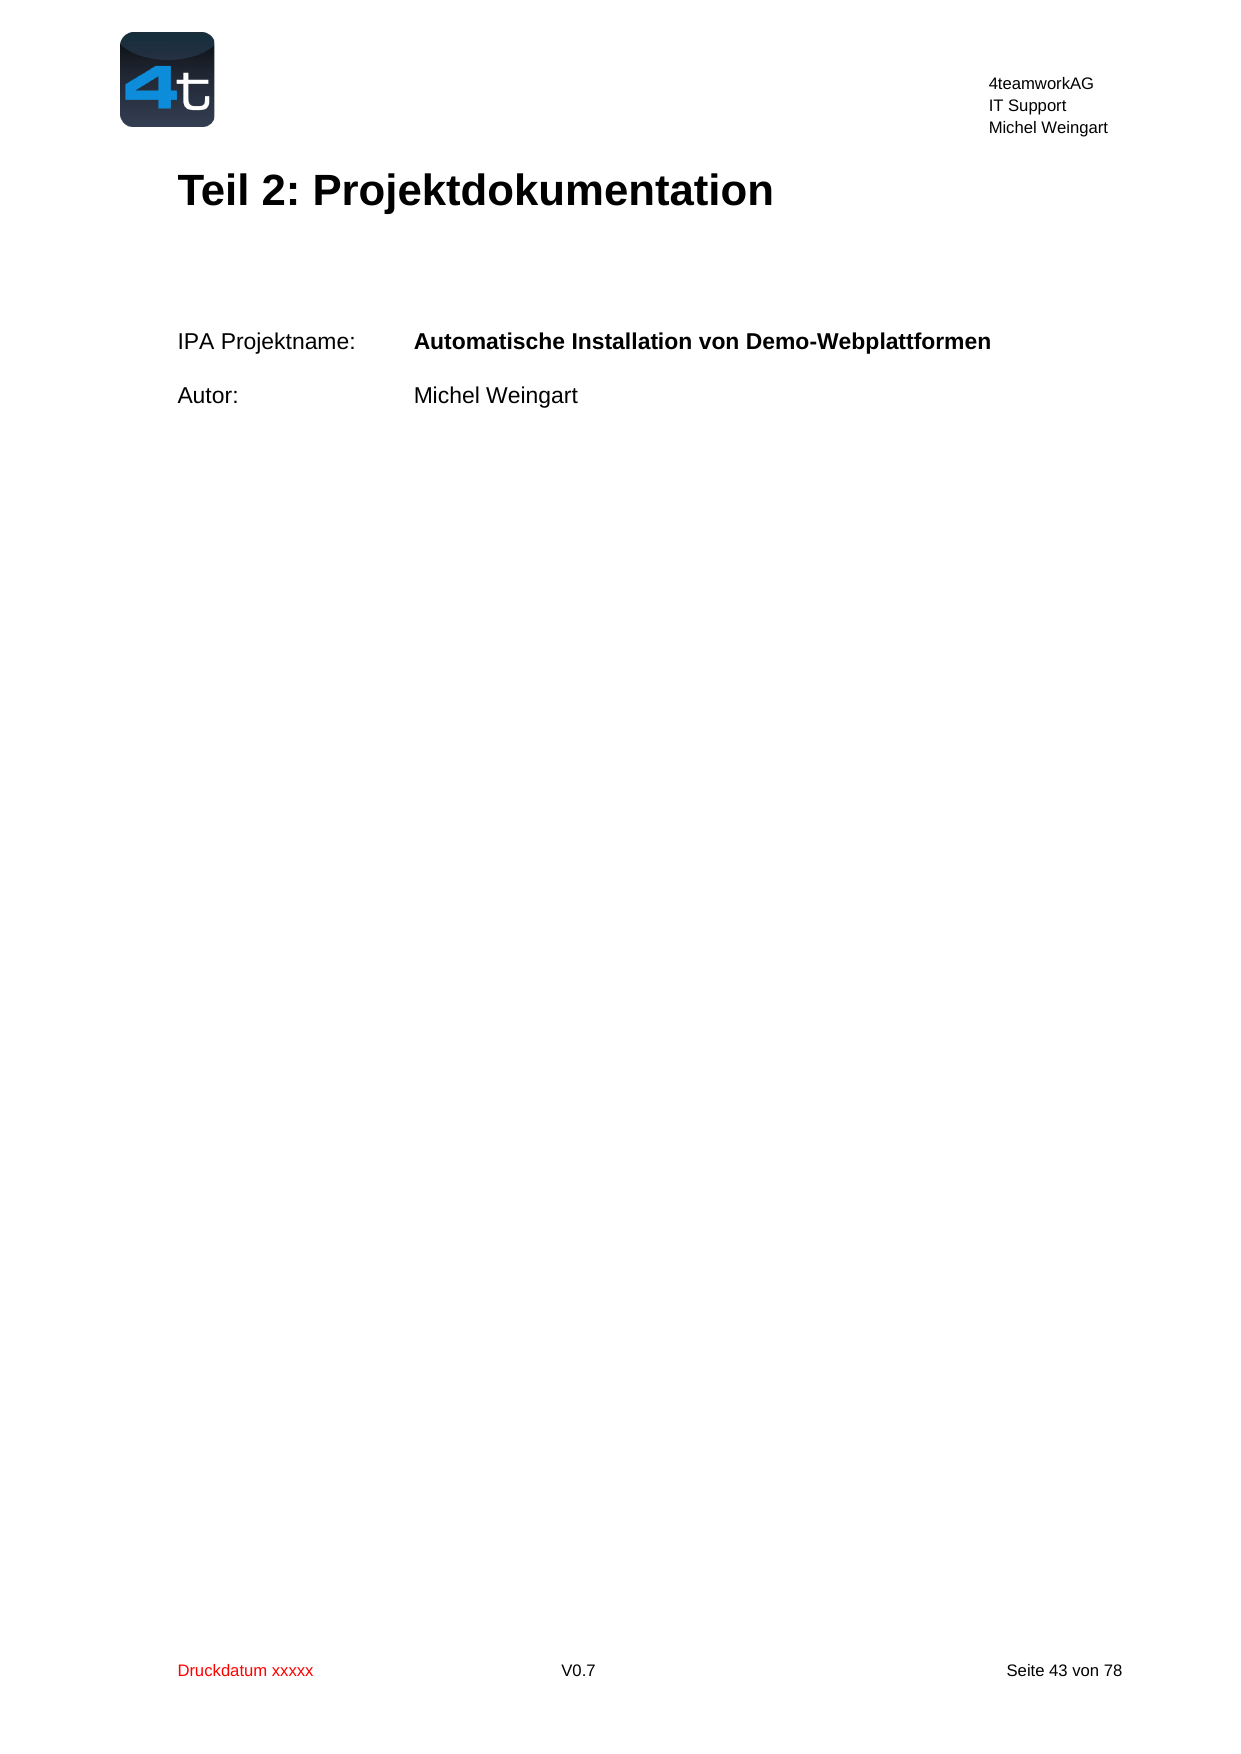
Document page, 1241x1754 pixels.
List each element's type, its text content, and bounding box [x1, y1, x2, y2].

title Teil 2: Projektdokumentation [177, 165, 1122, 215]
text Autor: Michel Weingart [177, 382, 1122, 408]
picture [120, 32, 215, 127]
text IPA Projektname: Automatische Installation von Demo-Webplattformen [177, 328, 1122, 355]
